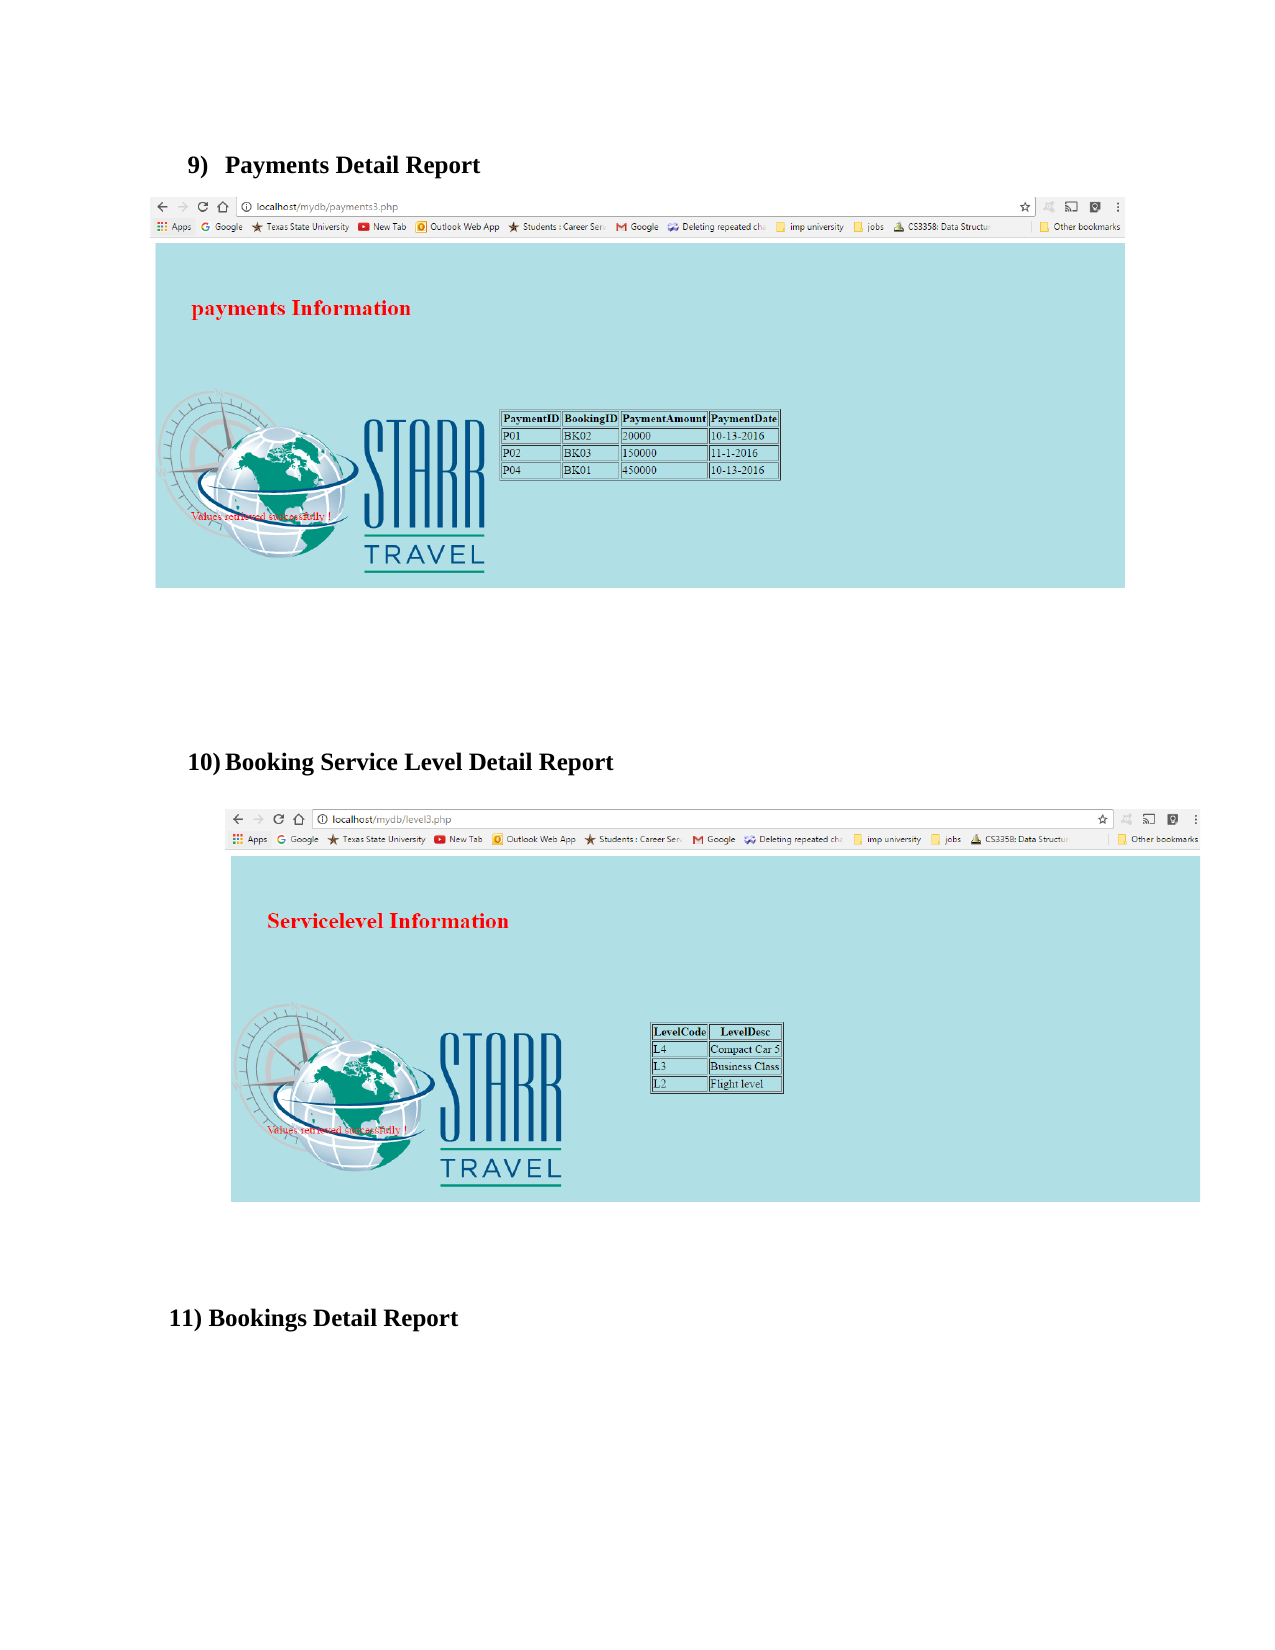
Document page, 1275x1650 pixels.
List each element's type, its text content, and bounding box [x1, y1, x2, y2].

picture [150, 197, 1125, 616]
list Payments Detail Report [187, 150, 1125, 179]
list Booking Service Level Detail Report [187, 747, 1125, 776]
picture [225, 809, 1200, 1253]
text 11) Bookings Detail Report [150, 1303, 1125, 1331]
